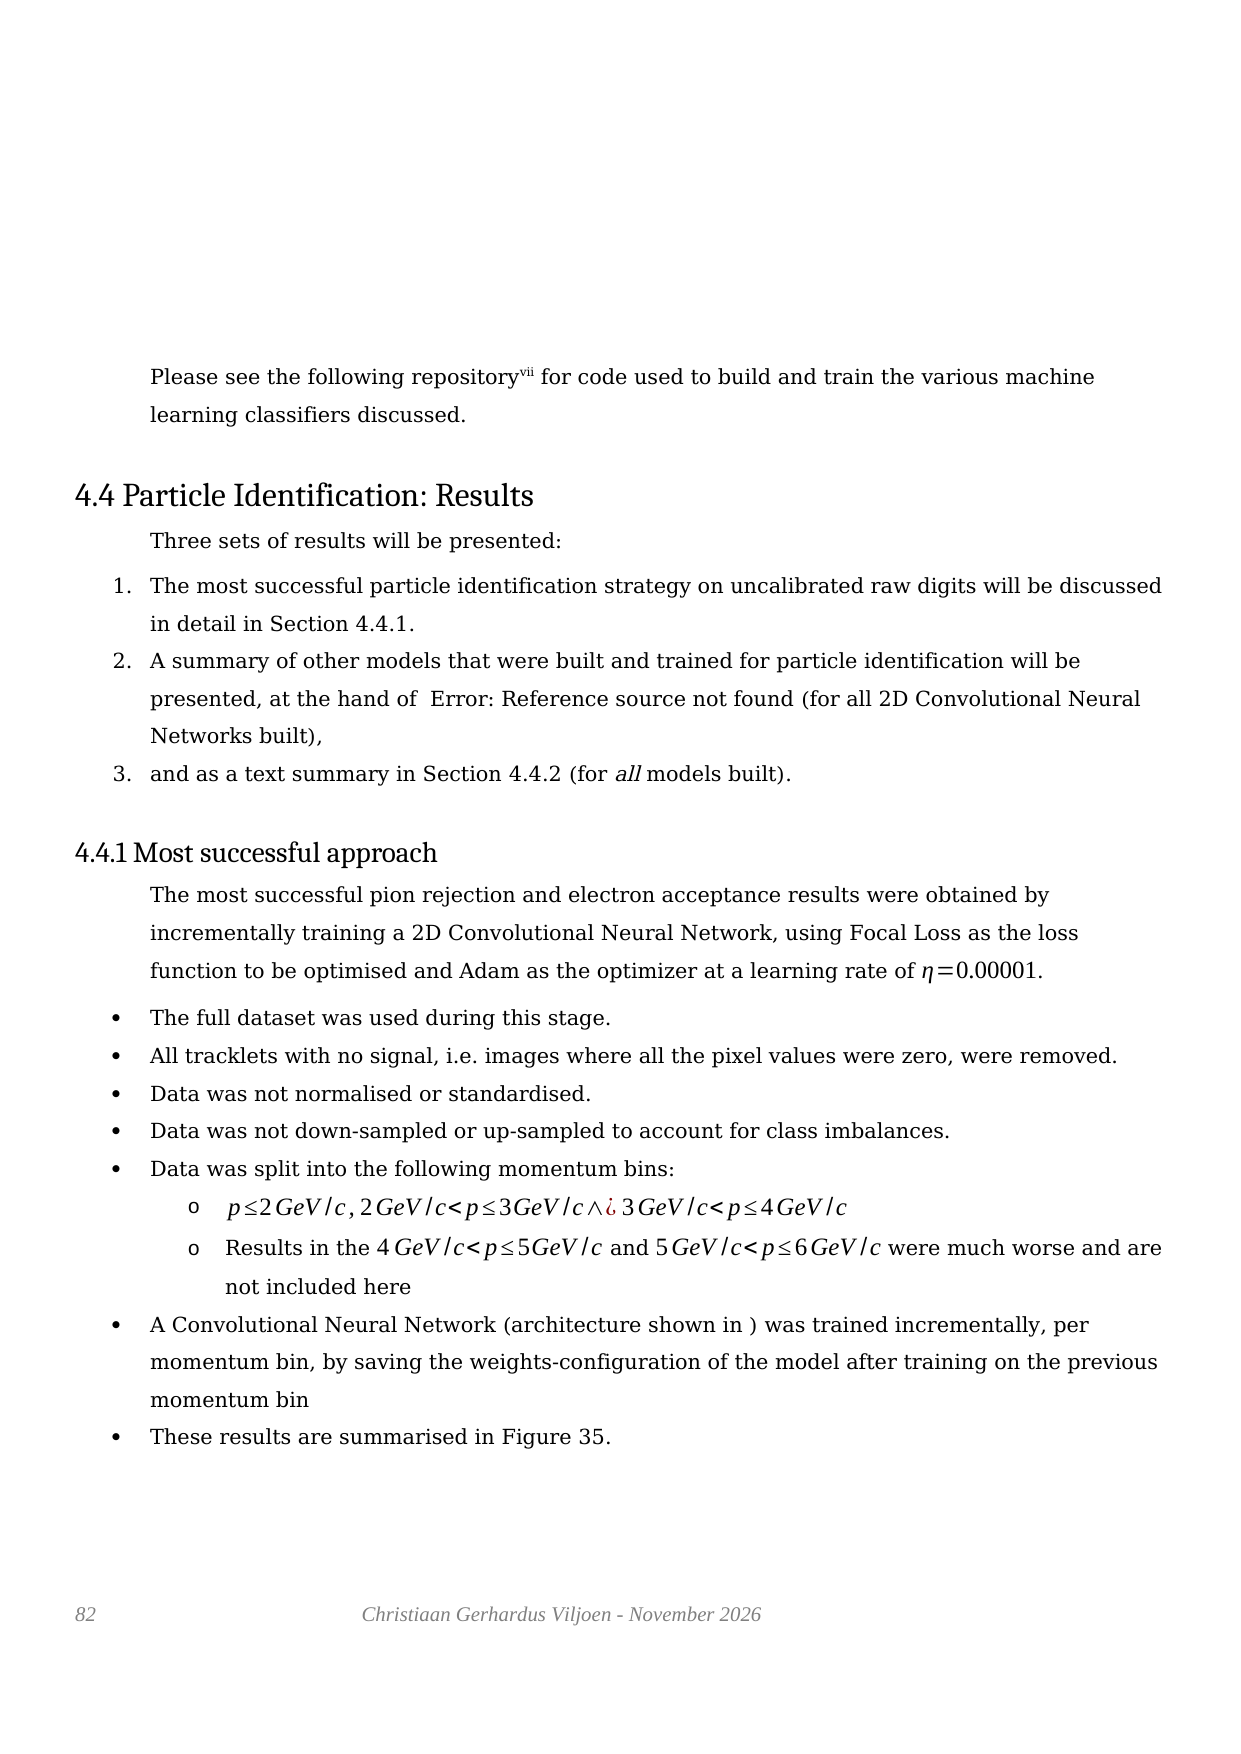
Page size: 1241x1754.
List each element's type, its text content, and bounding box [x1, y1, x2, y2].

text The most successful pion rejection and electron acceptance results were obtained by incrementally training a 2D Convolutional Neural Network, using Focal Loss as the loss function to be optimised and Adam as the optimizer at a learning rate of . [150, 882, 1165, 984]
list All tracklets with no signal, i.e. images where all the pixel values were zero, were removed. [112, 1043, 1165, 1068]
text Please see the following repository for code used to build and train the various machine learning classifiers discussed. [150, 364, 1165, 427]
list Data was not down-sampled or up-sampled to account for class imbalances. [112, 1118, 1165, 1143]
list The full dataset was used during this stage. [112, 1005, 1165, 1030]
list Data was split into the following momentum bins: [112, 1156, 1165, 1181]
text Three sets of results will be presented: [150, 527, 1165, 552]
list and as a text summary in Section 4.3.2 (for all models built). [112, 761, 1165, 786]
list Data was not normalised or standardised. [112, 1080, 1165, 1106]
list These results are summarised in Figure 28. [112, 1424, 1165, 1449]
list The most successful particle identification strategy on uncalibrated raw digits will be discussed in detail in Section 4.3.1. [112, 573, 1165, 636]
subtitle Most successful approach [75, 836, 1165, 869]
list A Convolutional Neural Network (architecture shown in ) was trained incrementally, per momentum bin, by saving the weights-configuration of the model after training on the previous momentum bin [112, 1312, 1165, 1412]
subtitle Particle Identification: Results [75, 477, 1165, 515]
list Results in the and were much worse and are not included here [187, 1234, 1165, 1299]
